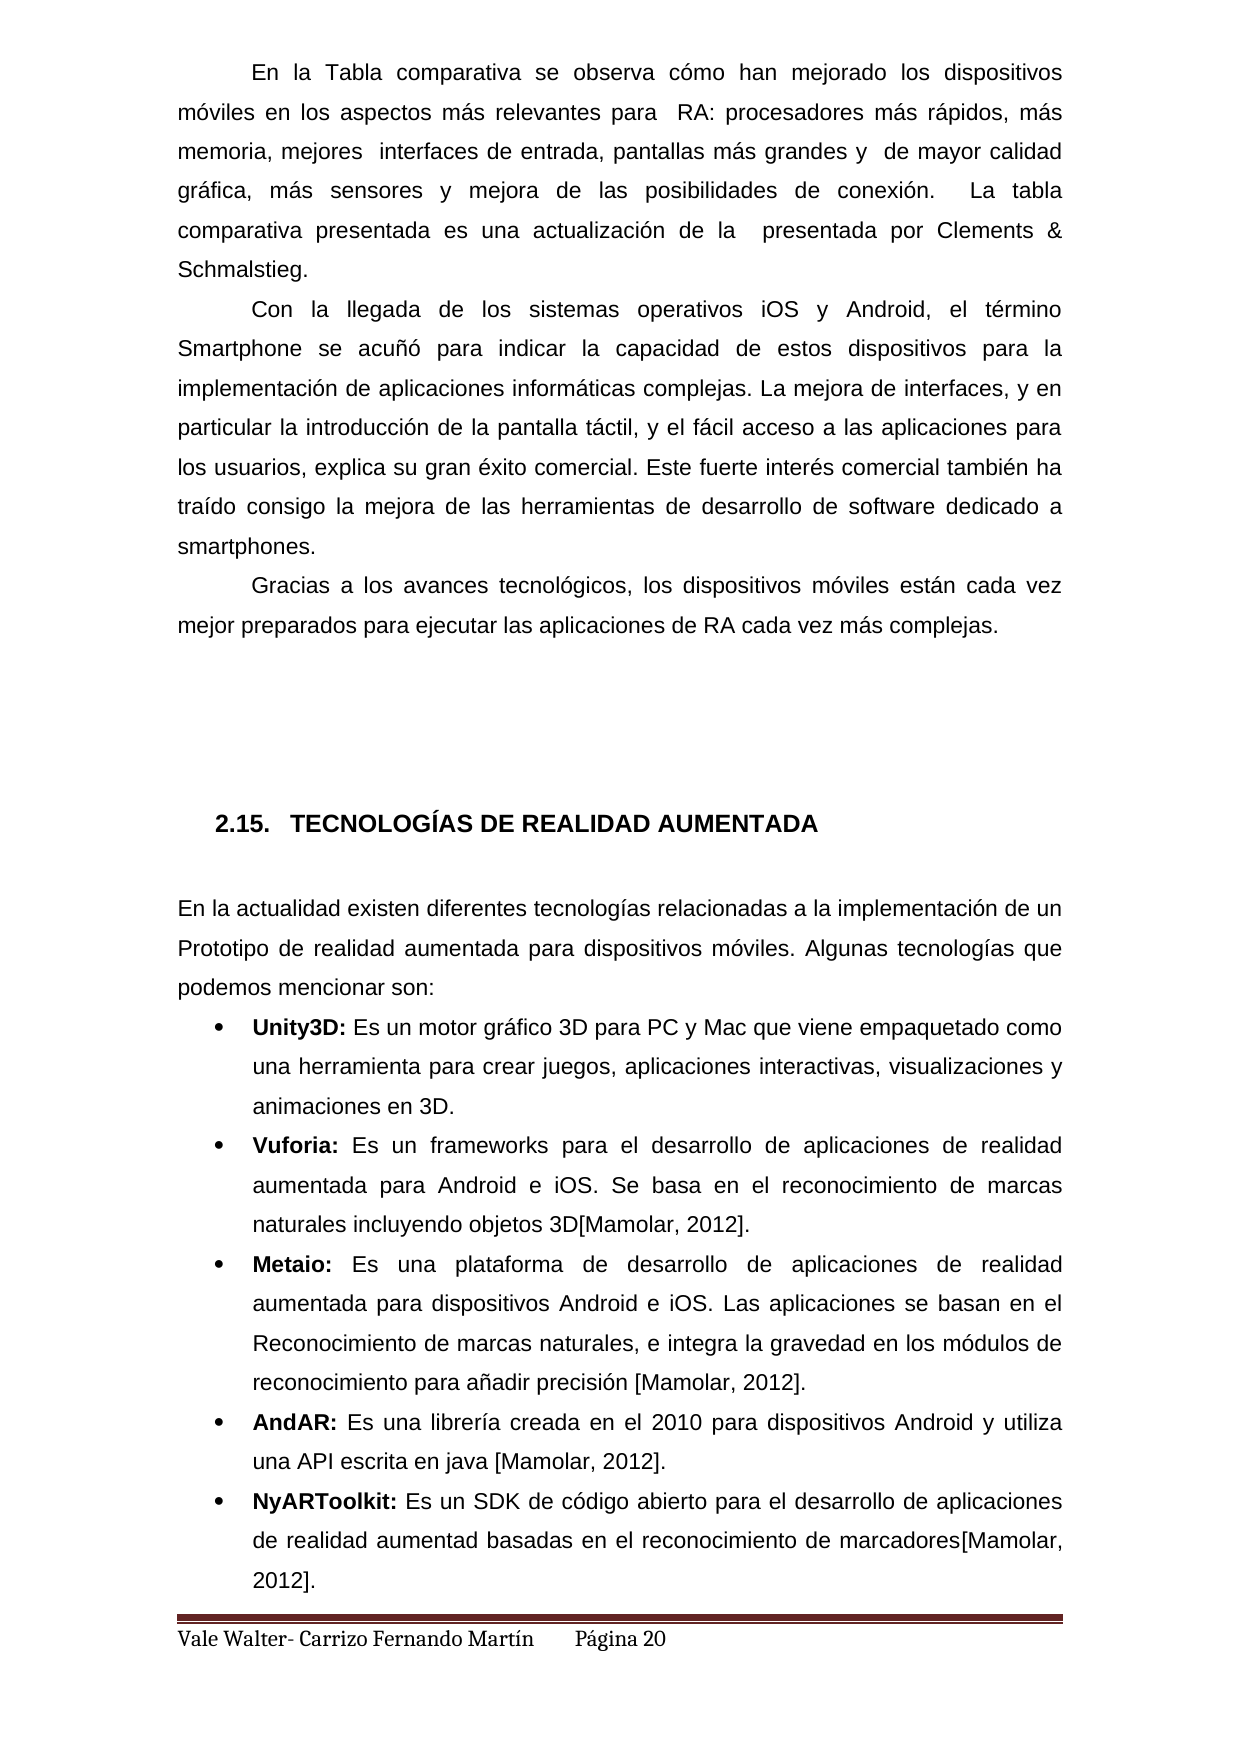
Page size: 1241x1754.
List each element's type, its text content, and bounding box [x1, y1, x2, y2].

list Unity3D: Es un motor gráfico 3D para PC y Mac que viene empaquetado como una herramienta para crear juegos, aplicaciones interactivas, visualizaciones y animaciones en 3D. [215, 1014, 1063, 1119]
text En la actualidad existen diferentes tecnologías relacionadas a la implementación de un Prototipo de realidad aumentada para dispositivos móviles. Algunas tecnologías que podemos mencionar son: [177, 895, 1063, 1001]
text Gracias a los avances tecnológicos, los dispositivos móviles están cada vez mejor preparados para ejecutar las aplicaciones de RA cada vez más complejas. [177, 572, 1063, 638]
list TECNOLOGÍAS DE REALIDAD AUMENTADA [215, 809, 1063, 838]
list Metaio: Es una plataforma de desarrollo de aplicaciones de realidad aumentada para dispositivos Android e iOS. Las aplicaciones se basan en el Reconocimiento de marcas naturales, e integra la gravedad en los módulos de reconocimiento para añadir precisión [Mamolar, 2012]. [215, 1251, 1063, 1396]
text En la Tabla comparativa se observa cómo han mejorado los dispositivos móviles en los aspectos más relevantes para RA: procesadores más rápidos, más memoria, mejores interfaces de entrada, pantallas más grandes y de mayor calidad gráfica, más sensores y mejora de las posibilidades de conexión. La tabla comparativa presentada es una actualización de la presentada por Clements & Schmalstieg. [177, 59, 1063, 283]
list Vuforia: Es un frameworks para el desarrollo de aplicaciones de realidad aumentada para Android e iOS. Se basa en el reconocimiento de marcas naturales incluyendo objetos 3D[Mamolar, 2012]. [215, 1132, 1063, 1238]
text Con la llegada de los sistemas operativos iOS y Android, el término Smartphone se acuñó para indicar la capacidad de estos dispositivos para la implementación de aplicaciones informáticas complejas. La mejora de interfaces, y en particular la introducción de la pantalla táctil, y el fácil acceso a las aplicaciones para los usuarios, explica su gran éxito comercial. Este fuerte interés comercial también ha traído consigo la mejora de las herramientas de desarrollo de software dedicado a smartphones. [177, 296, 1063, 559]
list AndAR: Es una librería creada en el 2010 para dispositivos Android y utiliza una API escrita en java [Mamolar, 2012]. [215, 1409, 1063, 1474]
list NyARToolkit: Es un SDK de código abierto para el desarrollo de aplicaciones de realidad aumentad basadas en el reconocimiento de marcadores[Mamolar, 2012]. [215, 1488, 1063, 1593]
